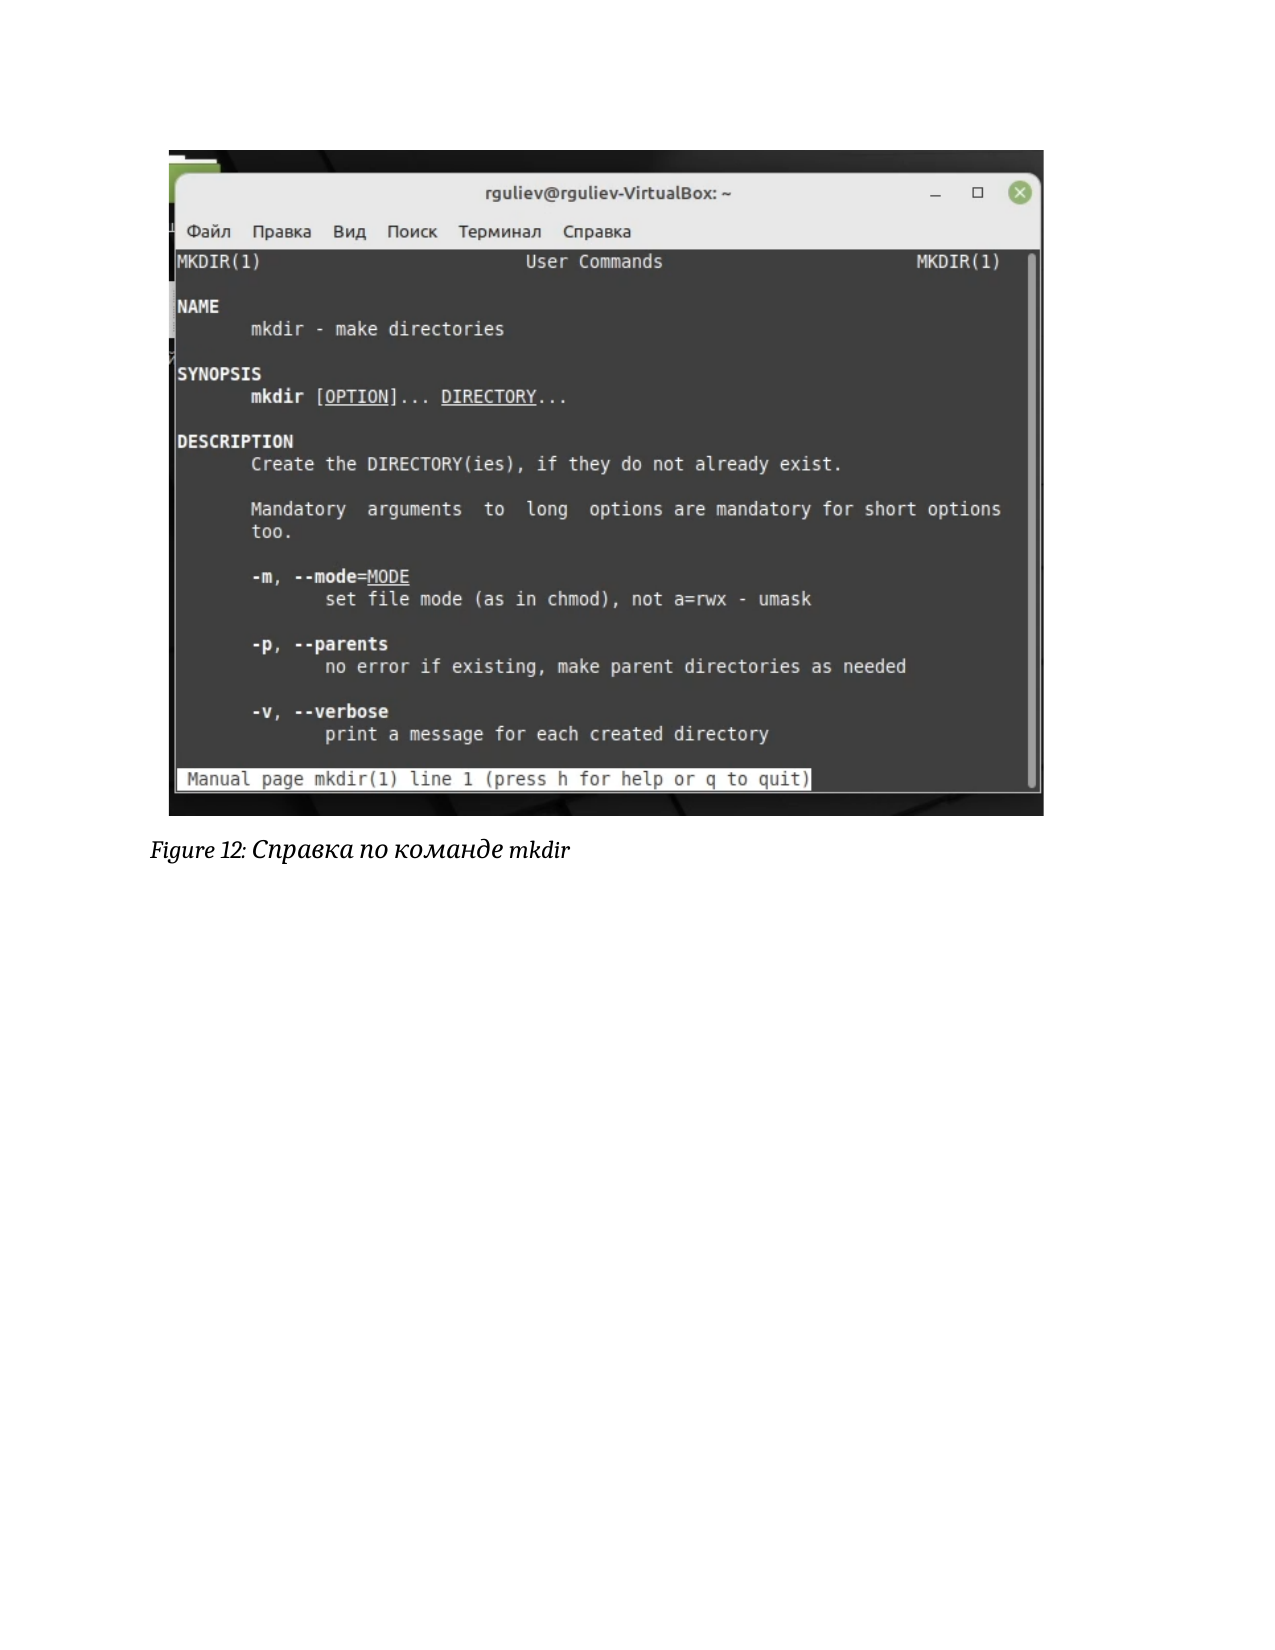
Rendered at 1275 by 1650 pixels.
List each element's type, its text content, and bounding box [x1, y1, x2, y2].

picture [168, 150, 1044, 816]
text Figure 12: Справка по команде mkdir [150, 836, 1125, 865]
